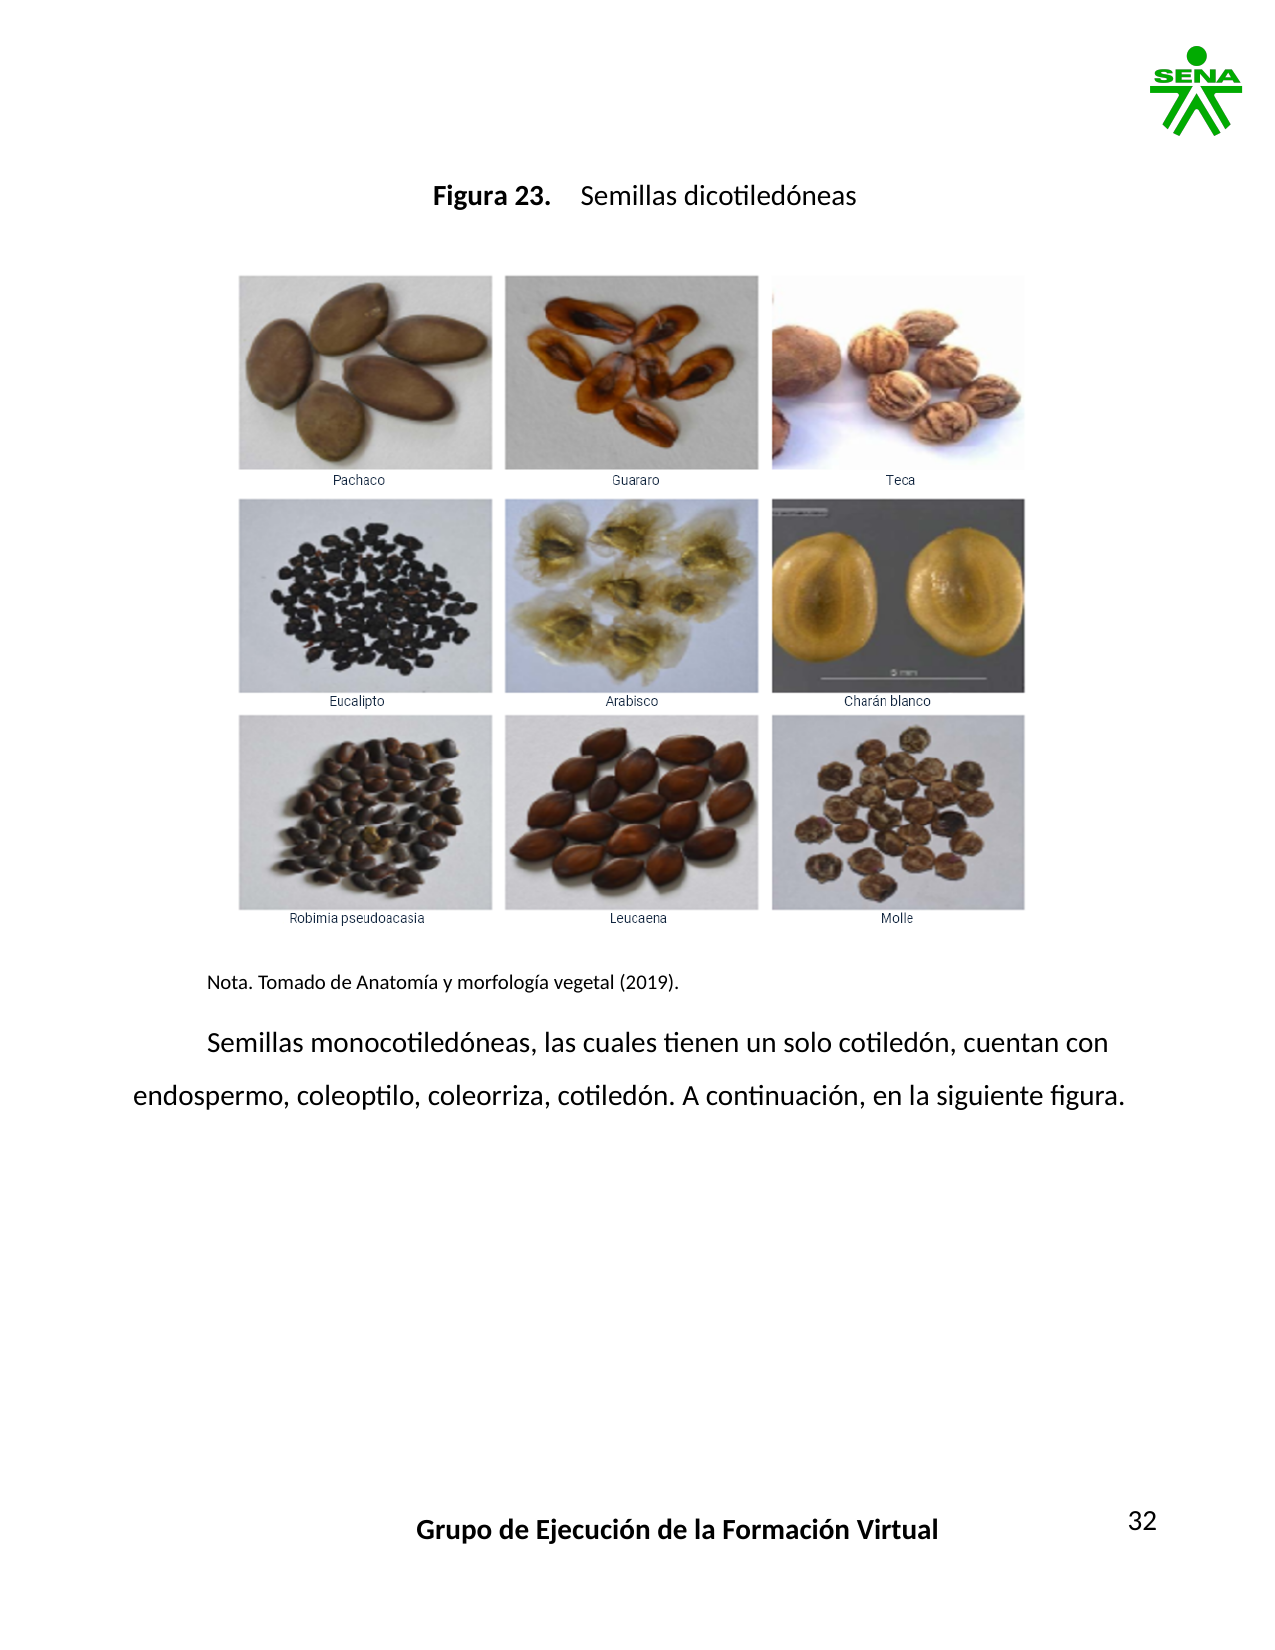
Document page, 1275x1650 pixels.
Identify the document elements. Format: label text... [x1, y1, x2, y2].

text Nota. Tomado de Anatomía y morfología vegetal (2019). [133, 969, 1157, 994]
text Semillas dicotiledóneas [133, 177, 1157, 213]
text Semillas monocotiledóneas, las cuales tienen un solo cotiledón, cuentan con endospermo, coleoptilo, coleorriza, cotiledón. A continuación, en la siguiente figura. [133, 1024, 1157, 1113]
picture [206, 247, 1067, 935]
picture [1150, 46, 1243, 136]
